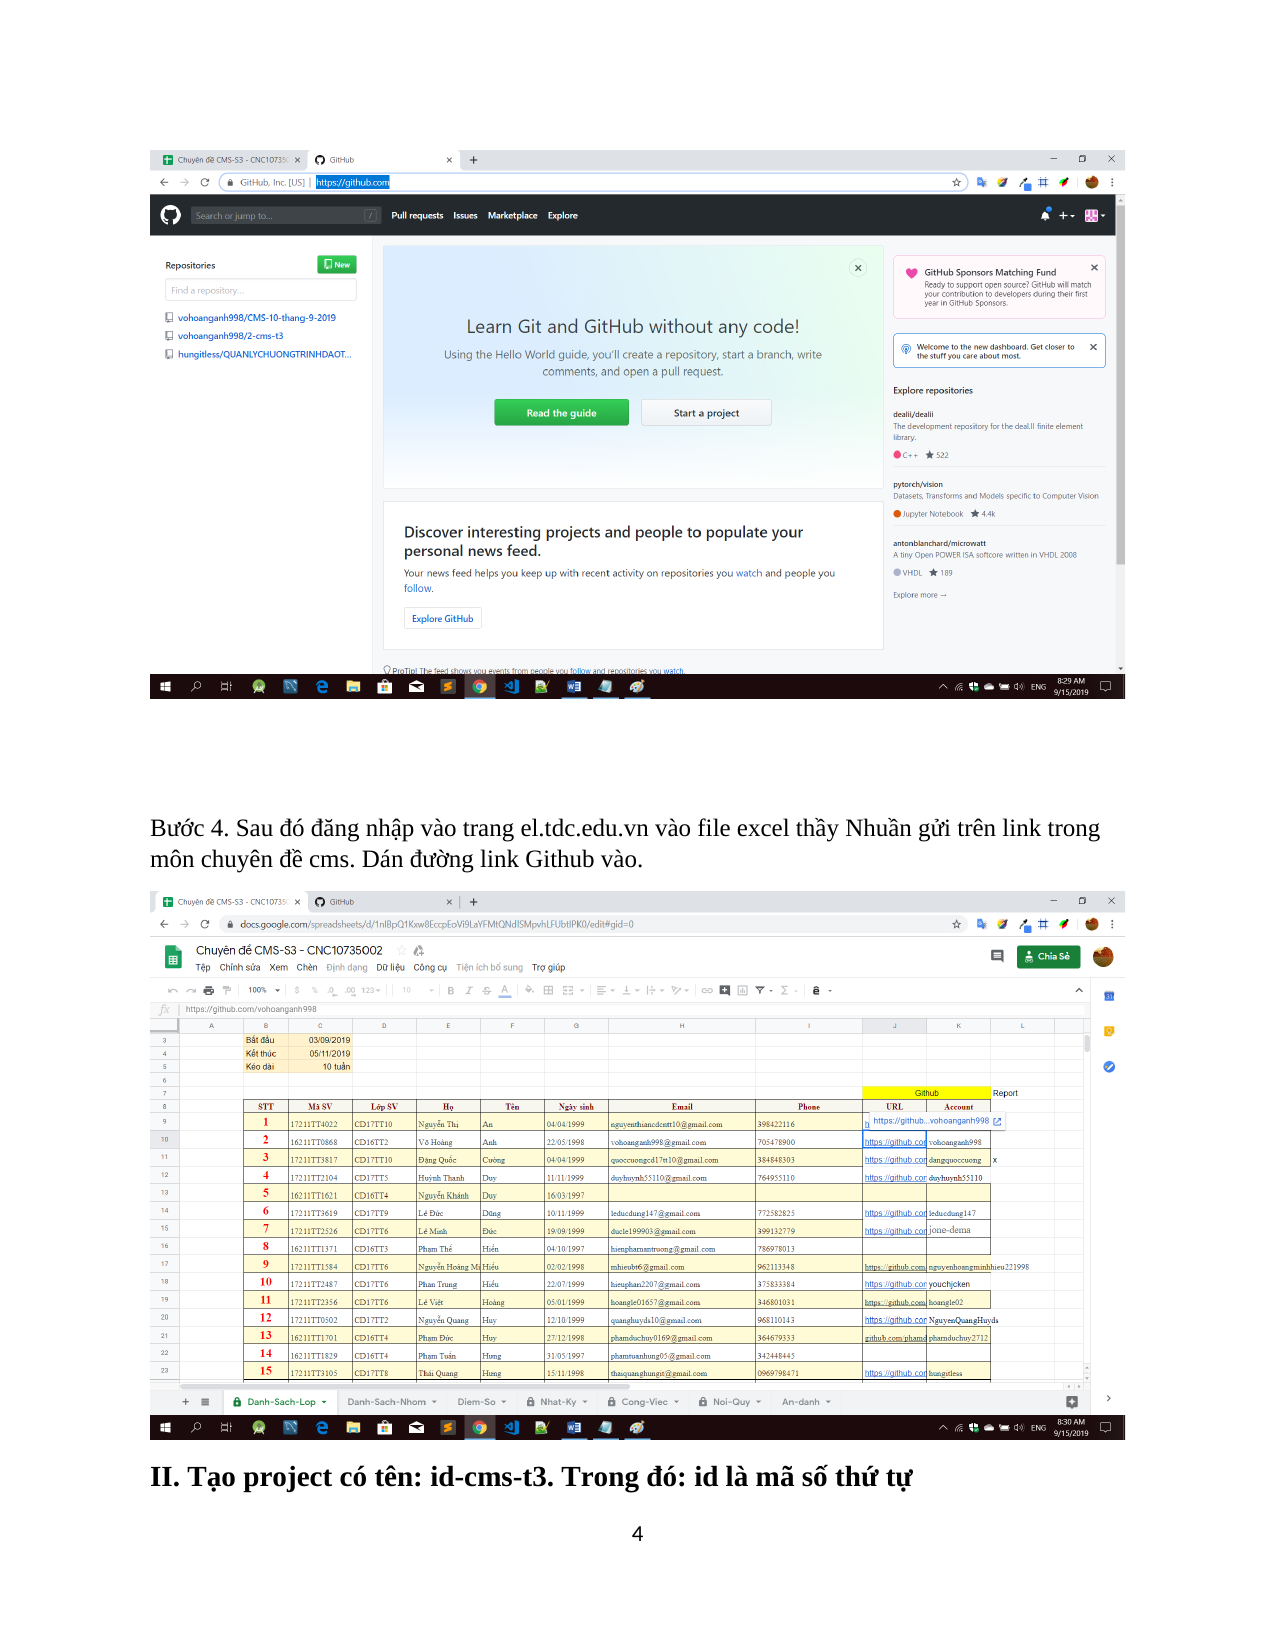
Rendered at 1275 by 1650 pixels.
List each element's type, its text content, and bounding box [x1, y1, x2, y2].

text II. Tạo project có tên: id-cms-t3. Trong đó: id là mã số thứ tự [150, 1459, 1125, 1492]
text Bước 4. Sau đó đăng nhập vào trang el.tdc.edu.vn vào file excel thầy Nhuần gửi trên link trong môn chuyên đề cms. Dán đường link Github vào. [150, 813, 1125, 872]
picture [150, 891, 1125, 1440]
picture [150, 150, 1125, 699]
